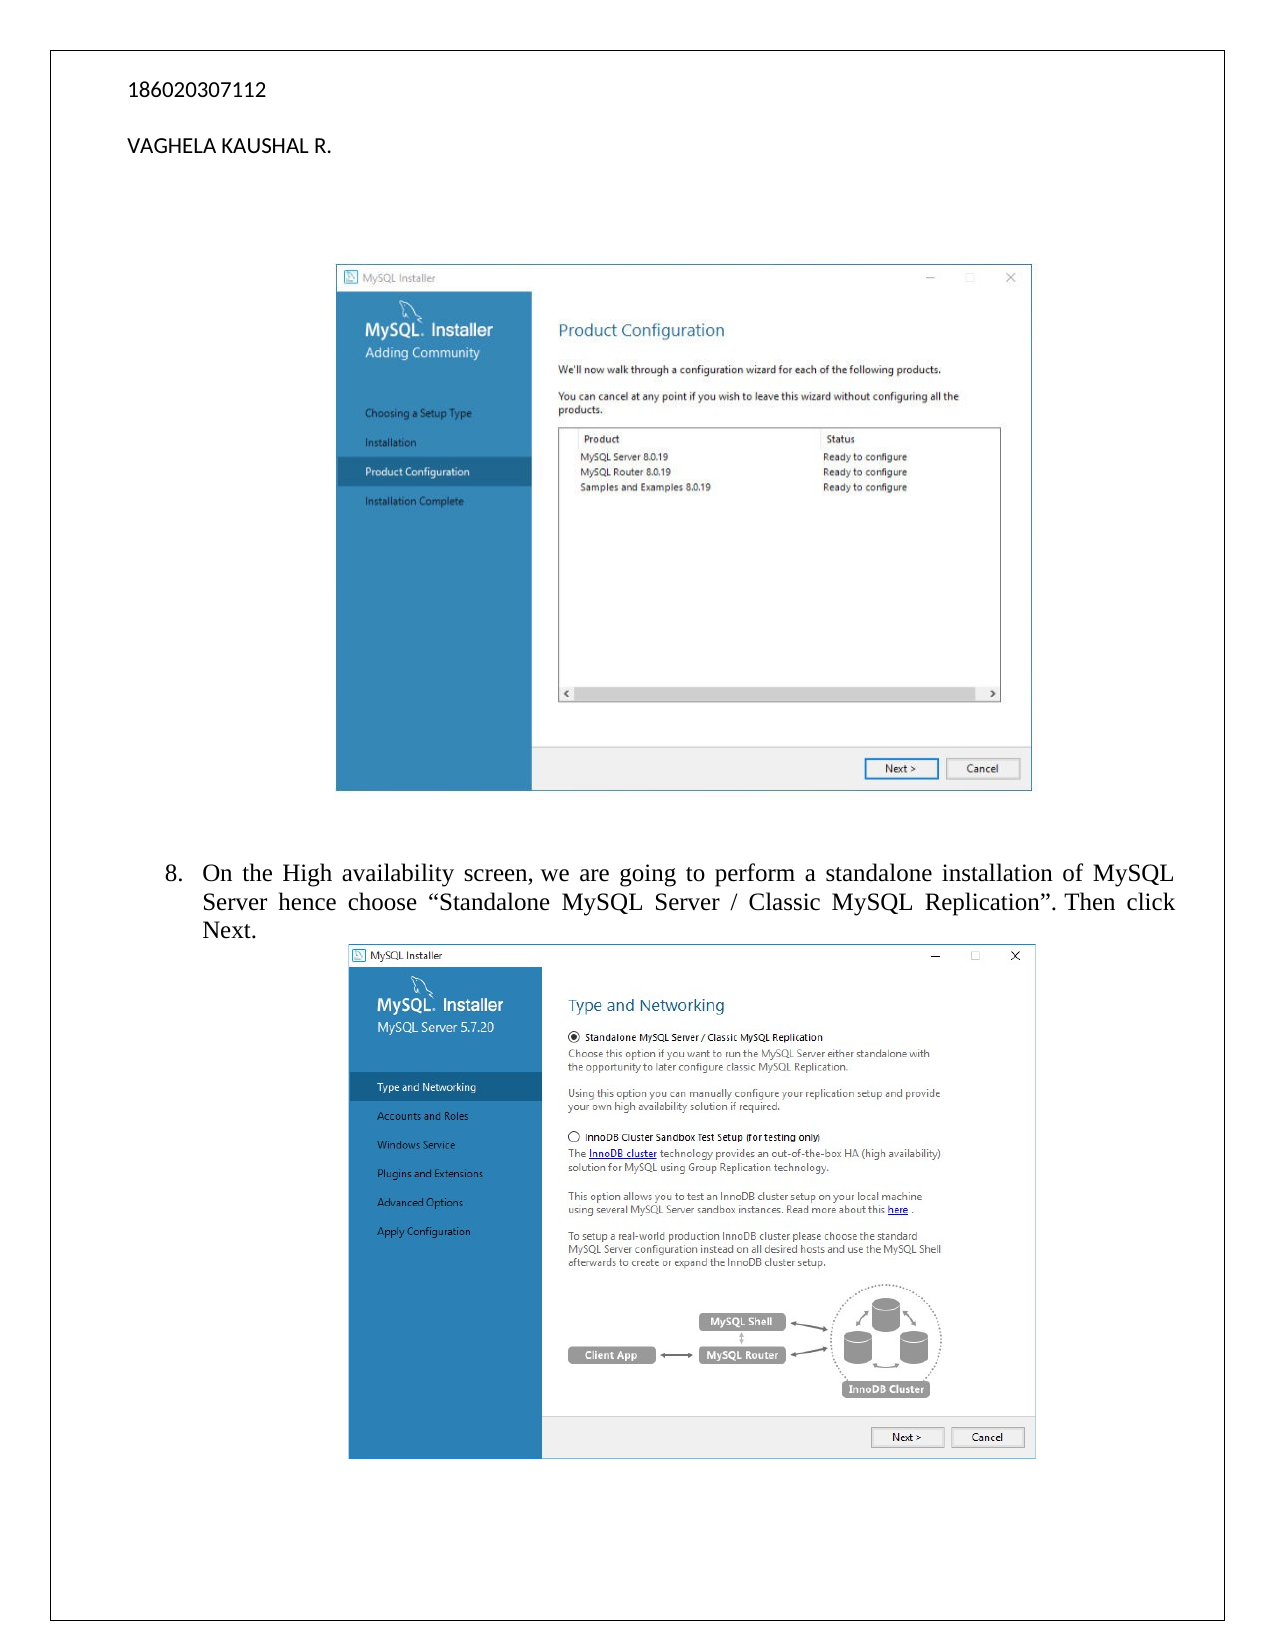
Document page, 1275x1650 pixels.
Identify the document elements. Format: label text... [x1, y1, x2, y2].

picture [348, 944, 1036, 1459]
picture [318, 255, 1061, 802]
list On the High availability screen, we are going to perform a standalone installation of MySQL Server hence choose “Standalone MySQL Server / Classic MySQL Replication”. Then click Next. [164, 858, 1175, 944]
